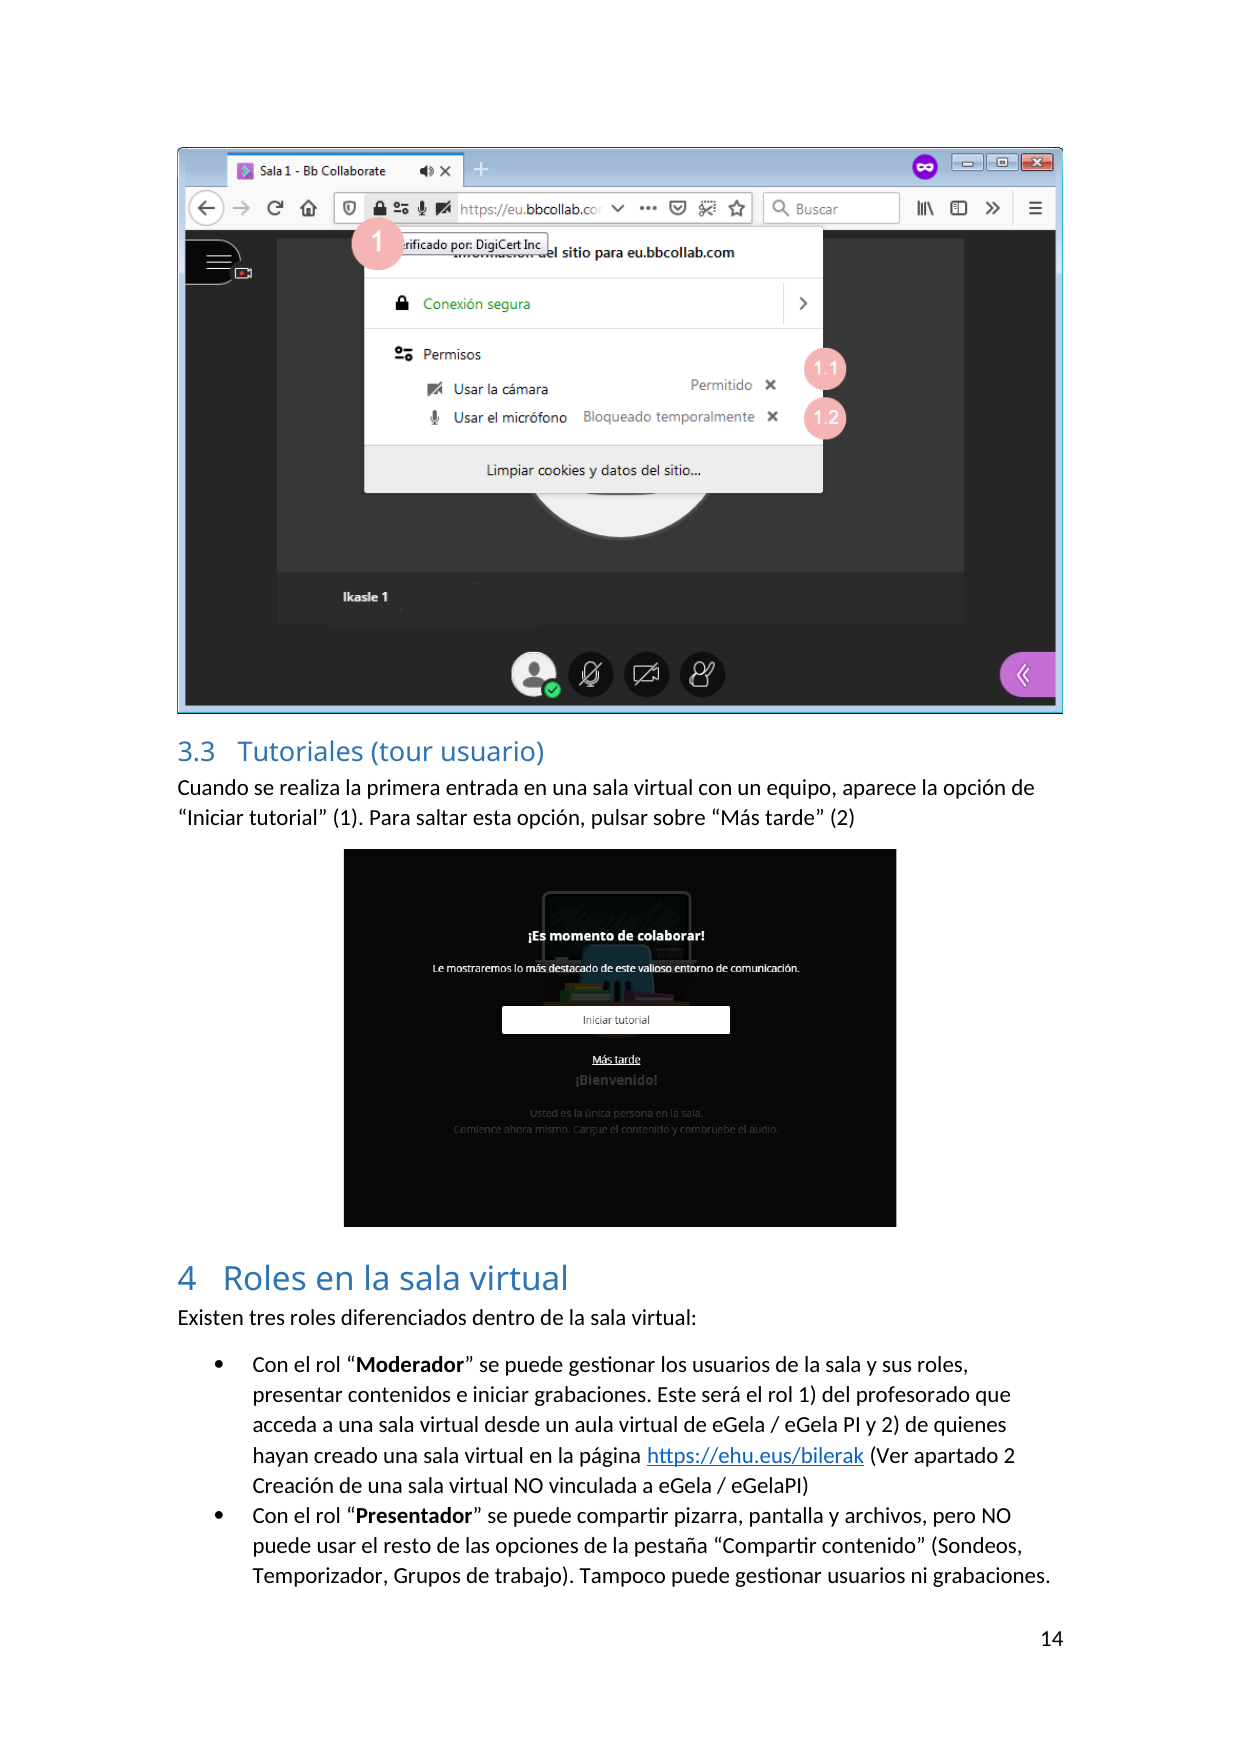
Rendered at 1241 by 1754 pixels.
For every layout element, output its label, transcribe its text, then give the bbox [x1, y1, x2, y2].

text Existen tres roles diferenciados dentro de la sala virtual: [177, 1303, 1063, 1331]
subtitle Tutoriales (tour usuario) [177, 733, 1063, 770]
subtitle Roles en la sala virtual [177, 1254, 1063, 1300]
picture [343, 849, 897, 1227]
text Cuando se realiza la primera entrada en una sala virtual con un equipo, aparece la opción de “Iniciar tutorial” (1). Para saltar esta opción, pulsar sobre “Más tarde” (2) [177, 773, 1063, 831]
list Con el rol “Moderador” se puede gestionar los usuarios de la sala y sus roles, presentar contenidos e iniciar grabaciones. Este será el rol 1) del profesorado que acceda a una sala virtual desde un aula virtual de eGela / eGela PI y 2) de quienes hayan creado una sala virtual en la página https://ehu.eus/bilerak (Ver apartado 2 Creación de una sala virtual NO vinculada a eGela / eGelaPI) [215, 1350, 1063, 1499]
picture [177, 147, 1063, 714]
list Con el rol “Presentador” se puede compartir pizarra, pantalla y archivos, pero NO puede usar el resto de las opciones de la pestaña “Compartir contenido” (Sondeos, Temporizador, Grupos de trabajo). Tampoco puede gestionar usuarios ni grabaciones. [215, 1501, 1063, 1589]
